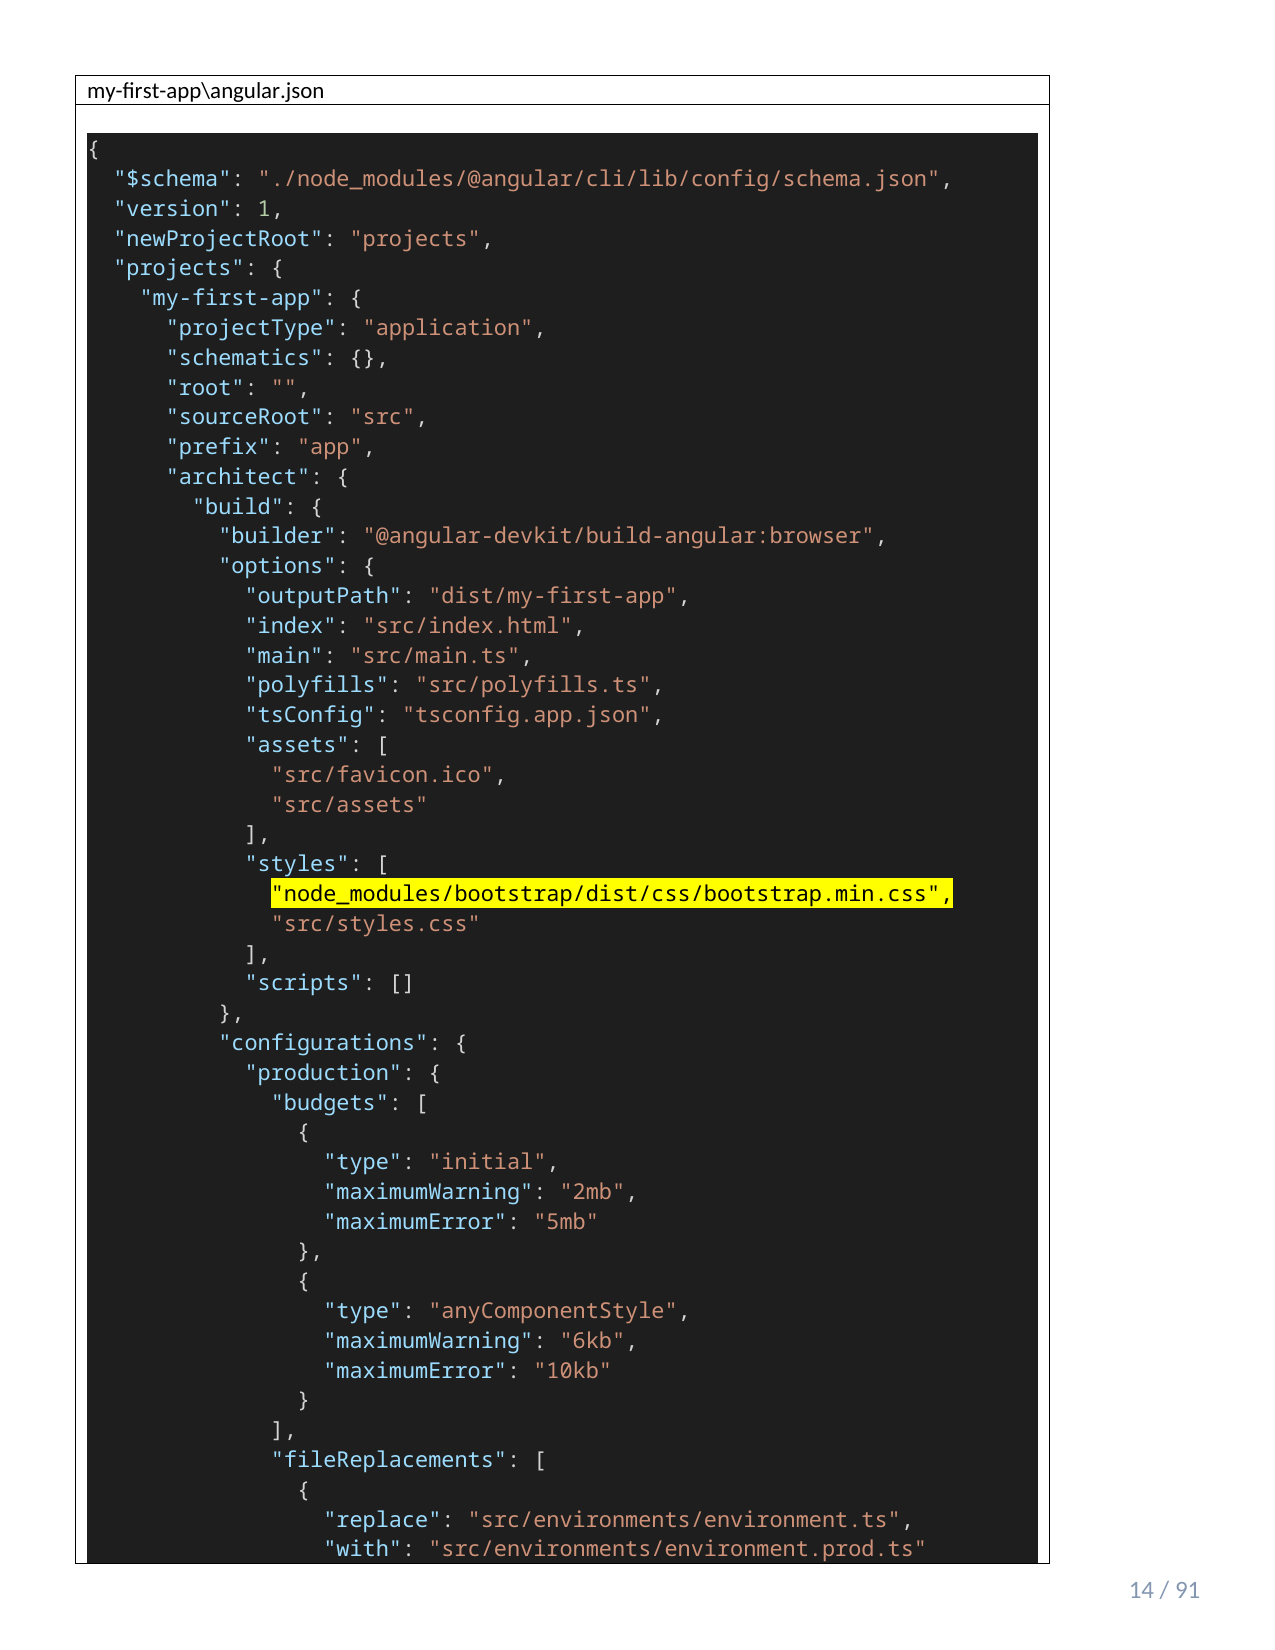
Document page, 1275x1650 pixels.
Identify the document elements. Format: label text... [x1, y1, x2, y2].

table_header my-first-app\angular.json [76, 76, 1049, 104]
